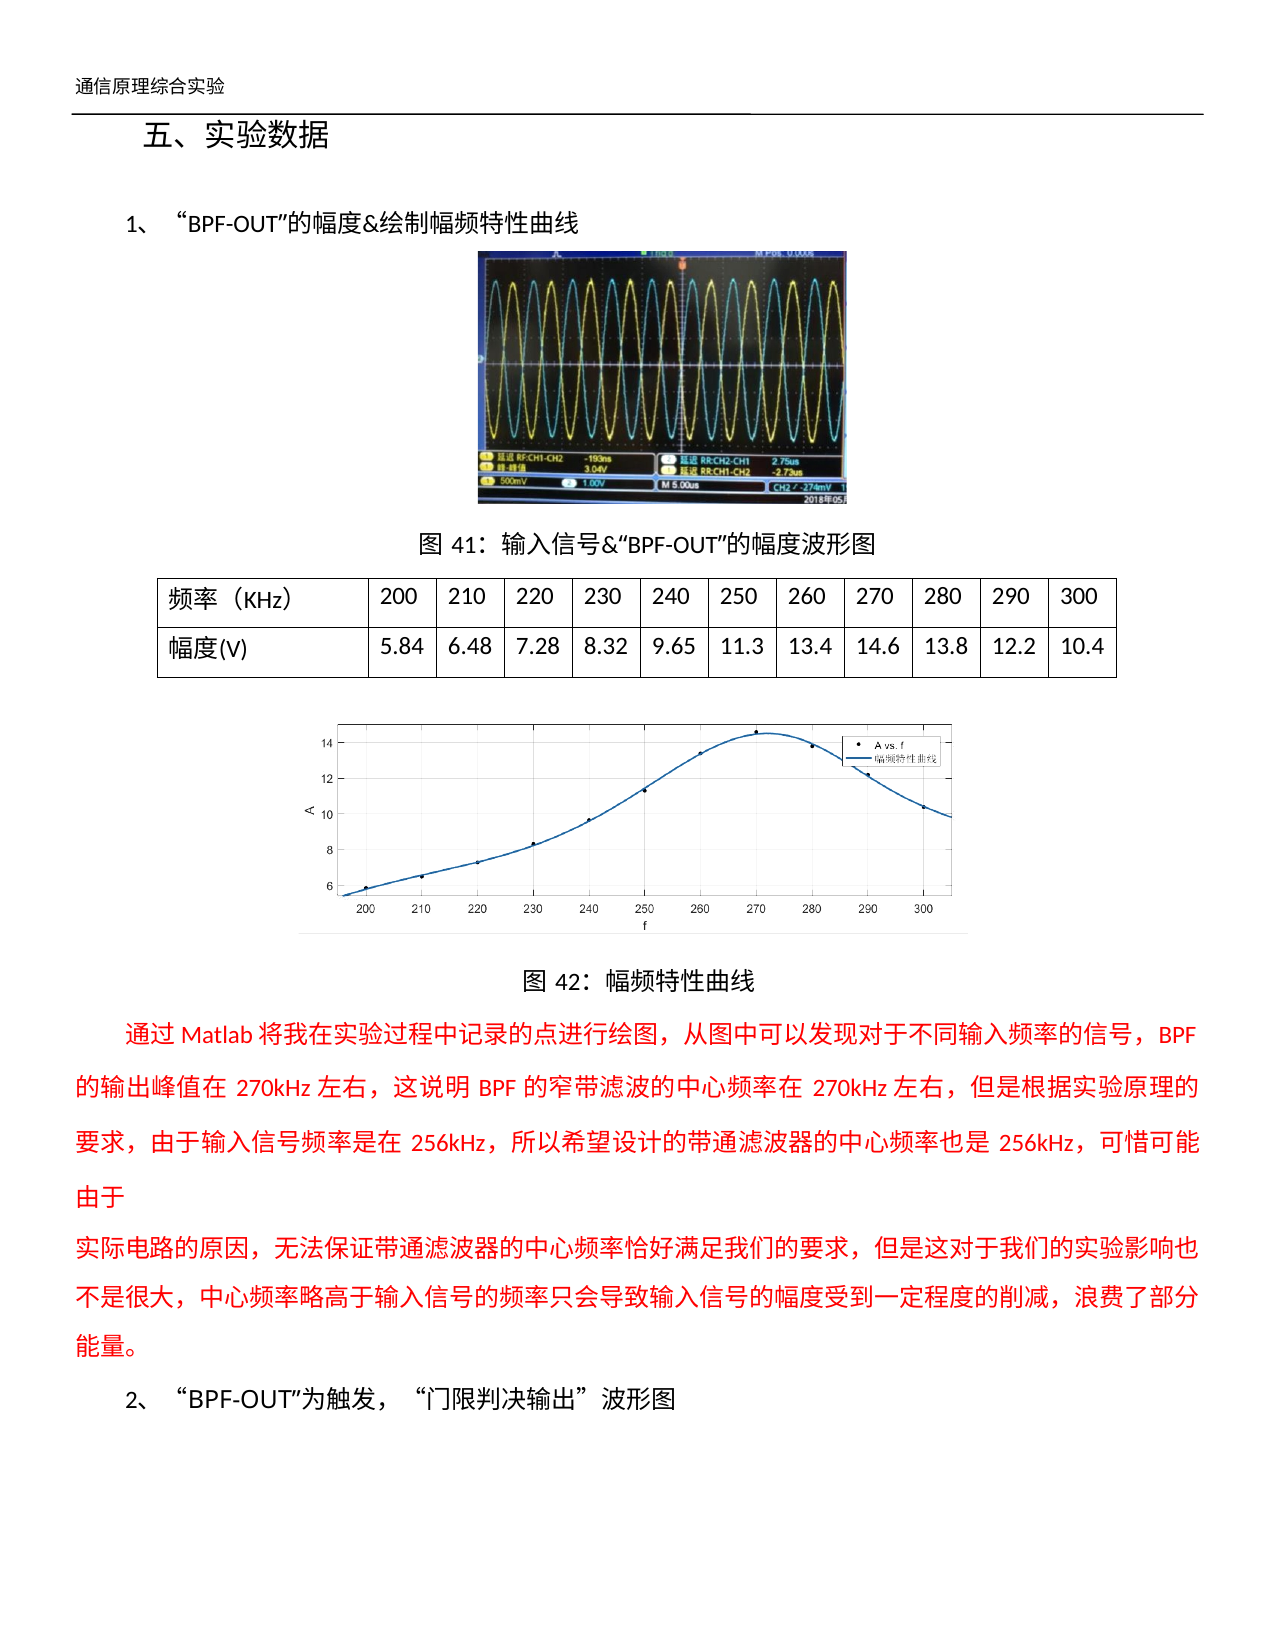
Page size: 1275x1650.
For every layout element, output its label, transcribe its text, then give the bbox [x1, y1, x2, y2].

table_header 200 [369, 579, 436, 627]
table_header 250 [709, 579, 776, 627]
table_cell 6.48 [437, 628, 504, 677]
table_cell 5.84 [369, 628, 436, 677]
table_cell 11.3 [709, 628, 776, 677]
text 不是很大，中心频率略高于输入信号的频率只会导致输入信号的幅度受到一定程度的削减，浪费了部分能量。 [75, 1268, 1200, 1365]
table_header 270 [845, 579, 912, 627]
table_cell 8.32 [573, 628, 640, 677]
text 的输出峰值在270kHz 左右，这说明BPF 的窄带滤波的中心频率在270kHz 左右，但是根据实验原理的要求，由于输入信号频率是在256kHz，所以希望设计的带通滤波器的中心频率也是256kHz，可惜可能由于 [75, 1068, 1200, 1214]
table_header 频率（KHz） [158, 579, 368, 627]
table_cell 9.65 [641, 628, 708, 677]
table_cell 7.28 [505, 628, 572, 677]
table_cell 13.8 [913, 628, 980, 677]
table_header 290 [981, 579, 1048, 627]
text 1、“BPF-OUT”的幅度&绘制幅频特性曲线 [125, 203, 1200, 239]
table_header 300 [1049, 579, 1116, 627]
text 五、实验数据 [142, 115, 1200, 154]
table_header 220 [505, 579, 572, 627]
table_header 240 [641, 579, 708, 627]
table_cell 14.6 [845, 628, 912, 677]
table_cell 13.4 [777, 628, 844, 677]
table_header 210 [437, 579, 504, 627]
text 实际电路的原因，无法保证带通滤波器的中心频率恰好满足我们的要求，但是这对于我们的实验影响也 [75, 1233, 1200, 1264]
table_header 230 [573, 579, 640, 627]
text 通信原理综合实验 [75, 75, 1200, 98]
text 图41：输入信号&“BPF-OUT”的幅度波形图 [418, 525, 1200, 561]
table_header 260 [777, 579, 844, 627]
text 通过 Matlab 将我在实验过程中记录的点进行绘图，从图中可以发现对于不同输入频率的信号，BPF [125, 1014, 1200, 1051]
table_header 280 [913, 579, 980, 627]
text 图42：幅频特性曲线 [522, 961, 1200, 998]
table_cell 幅度(V) [158, 628, 368, 677]
table_cell 10.4 [1049, 628, 1116, 677]
table_cell 12.2 [981, 628, 1048, 677]
text 2、“BPF-OUT”为触发，“门限判决输出”波形图 [125, 1379, 1200, 1415]
